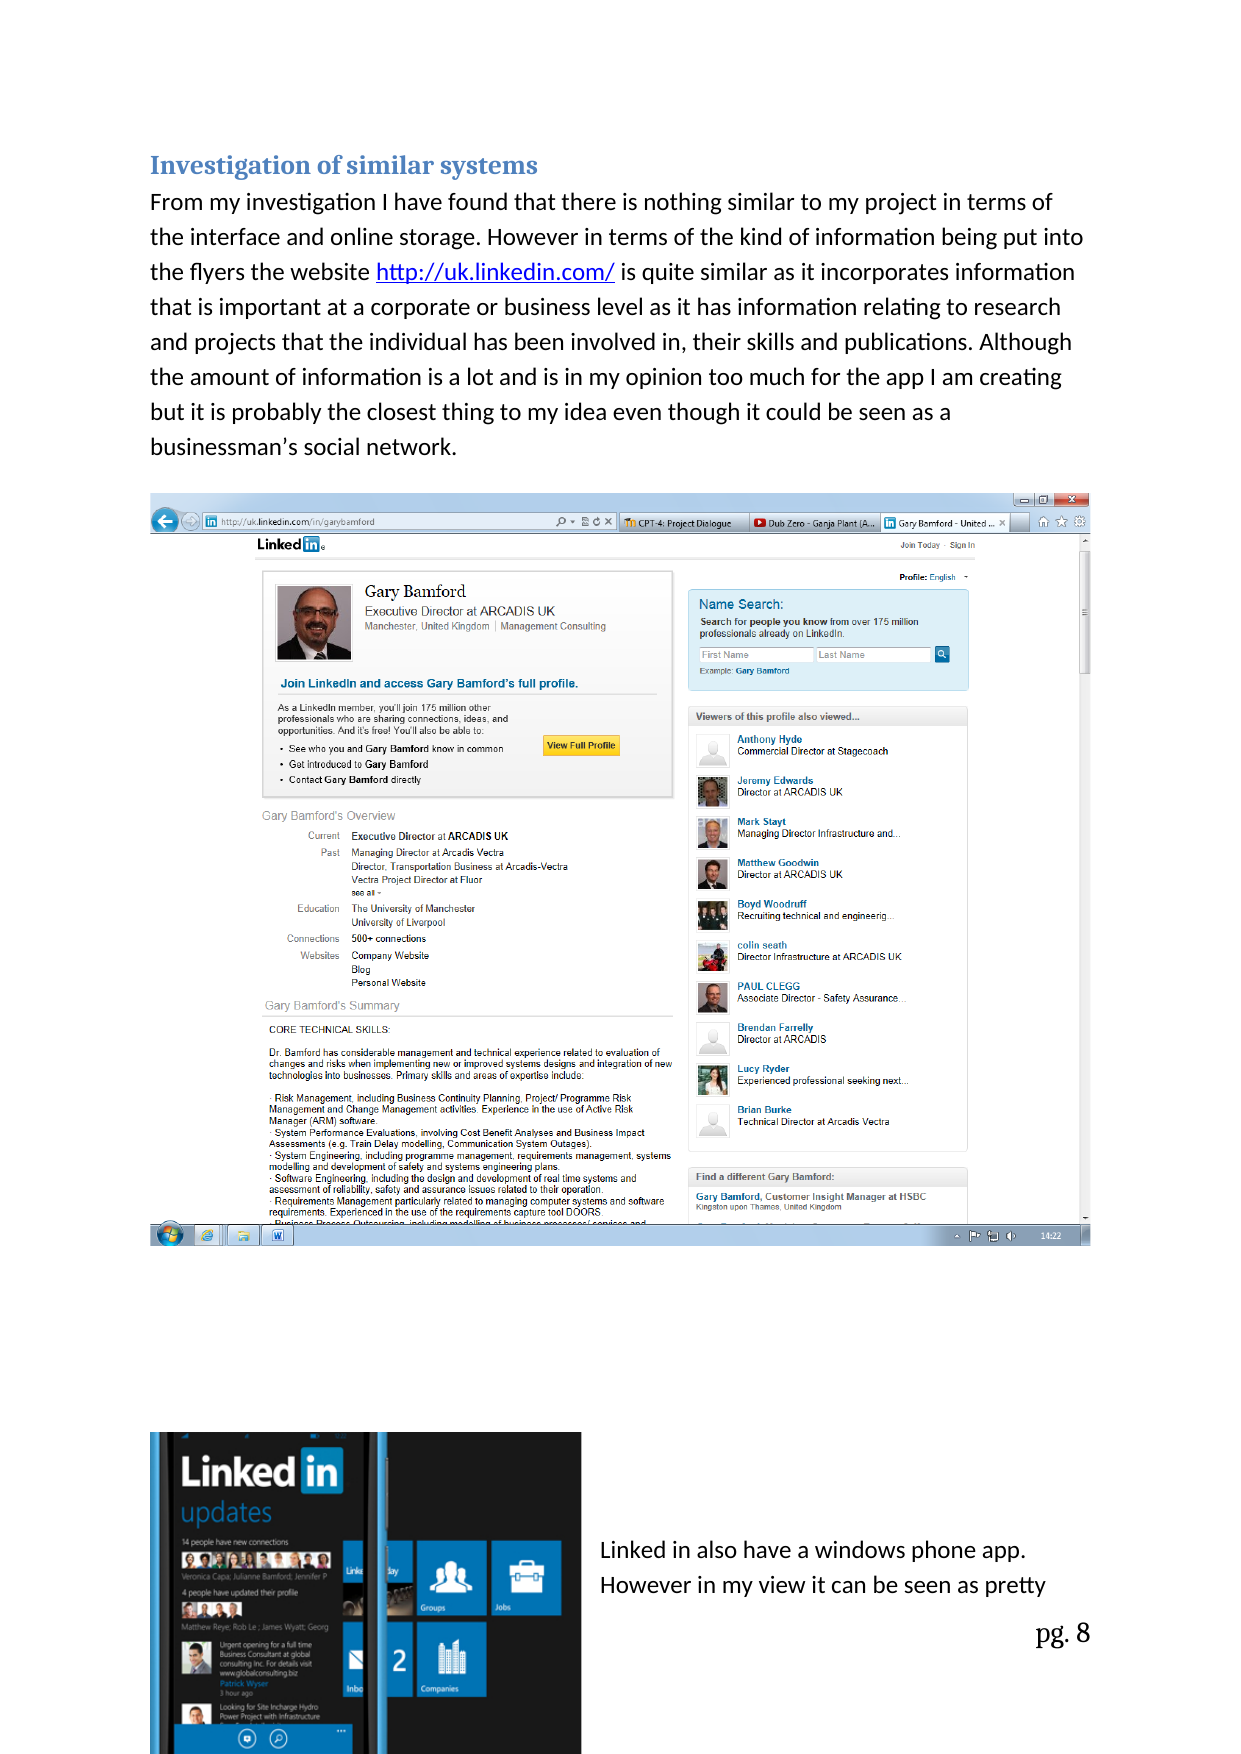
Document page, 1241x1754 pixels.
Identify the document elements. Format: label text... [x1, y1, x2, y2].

subtitle Investigation of similar systems [150, 150, 1090, 181]
text From my investigation I have found that there is nothing similar to my project in terms of the interface and online storage. However in terms of the kind of information being put into the flyers the website http://uk.linkedin.com/ is quite similar as it incorporates information that is important at a corporate or business level as it has information relating to research and projects that the individual has been involved in, their skills and publications. Although the amount of information is a lot and is in my opinion too much for the app I am creating but it is probably the closest thing to my idea even though it could be seen as a businessman’s social network. [150, 186, 1090, 461]
picture [150, 493, 1091, 1246]
picture [150, 1432, 582, 1754]
